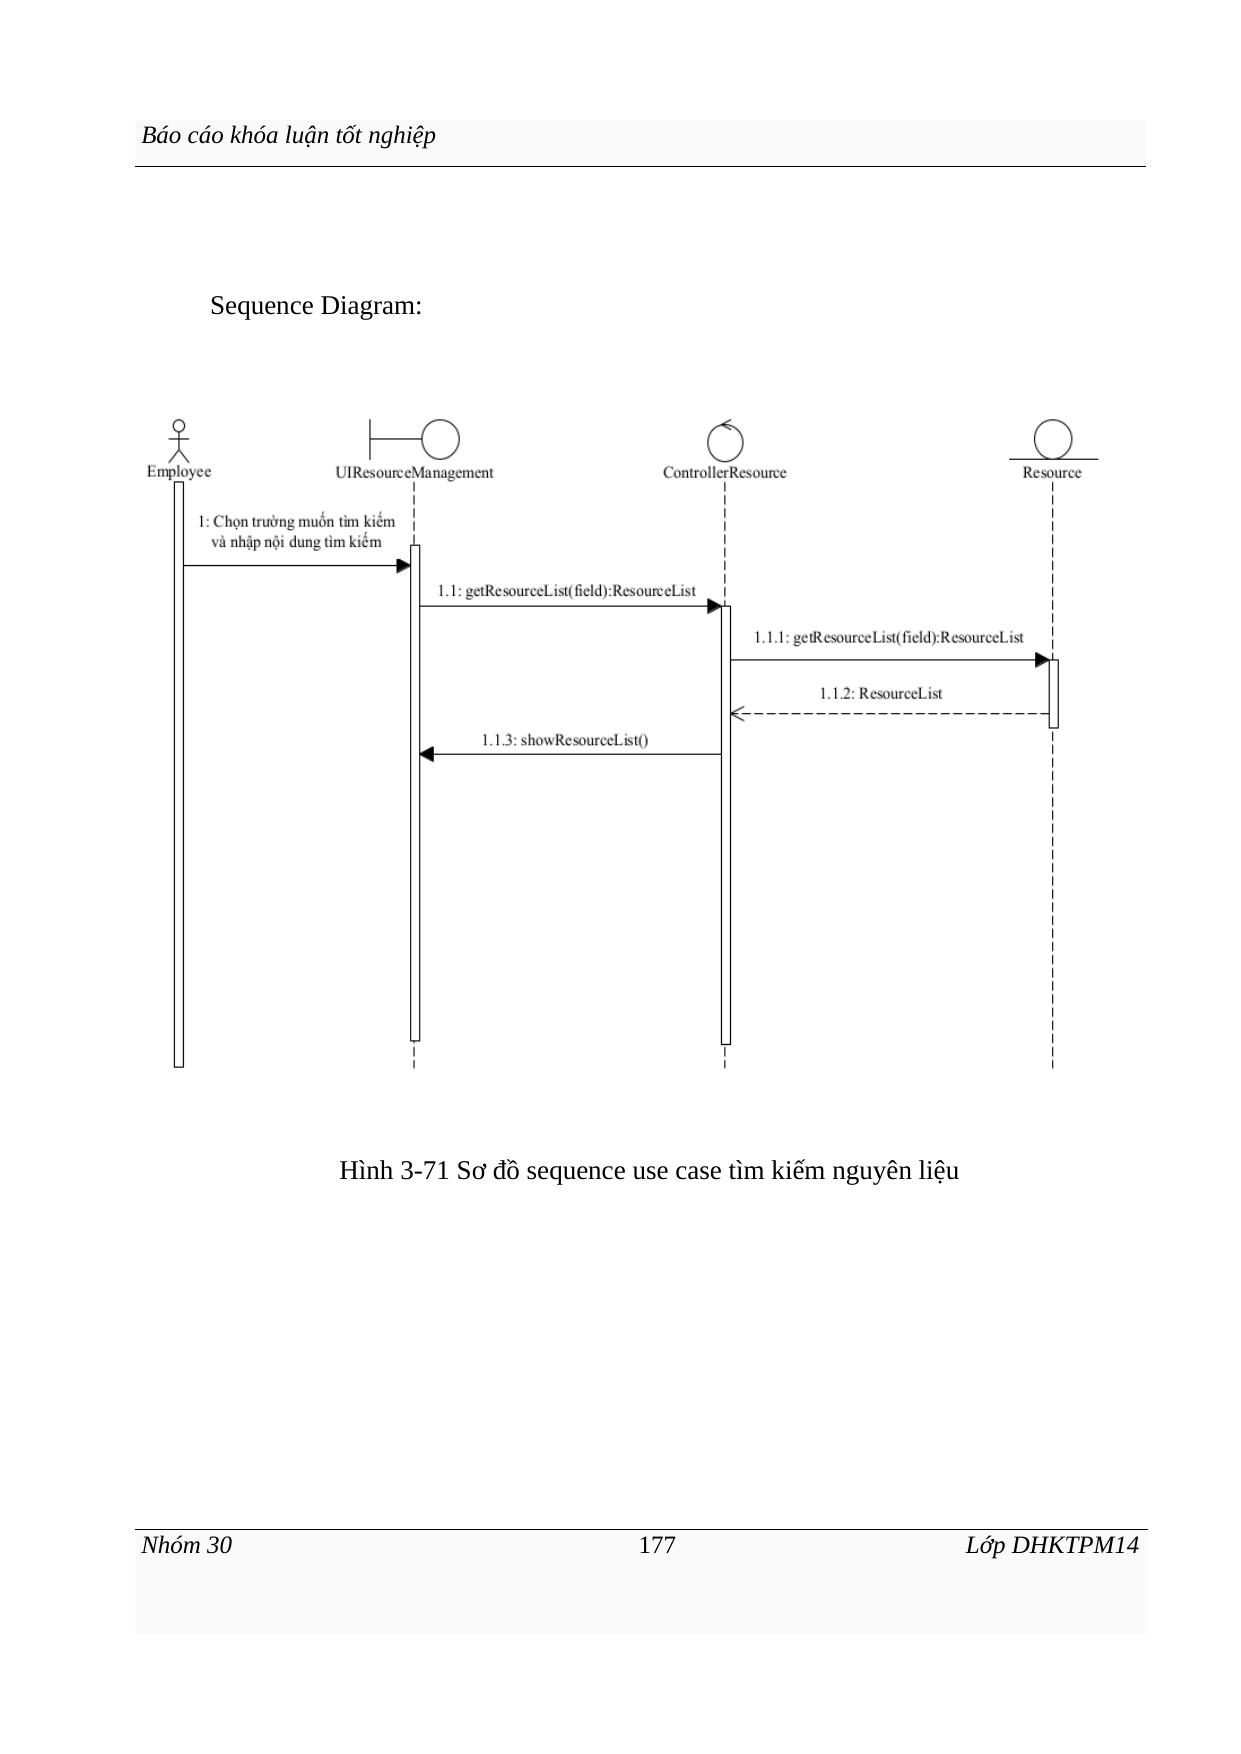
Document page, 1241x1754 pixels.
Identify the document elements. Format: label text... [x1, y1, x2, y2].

table_header [135, 383, 1105, 1125]
table_cell Hình - Sơ đồ sequence use case tìm kiếm nguyên liệu [135, 1125, 1105, 1214]
text Sequence Diagram: [135, 289, 1105, 320]
picture [141, 411, 1103, 1081]
